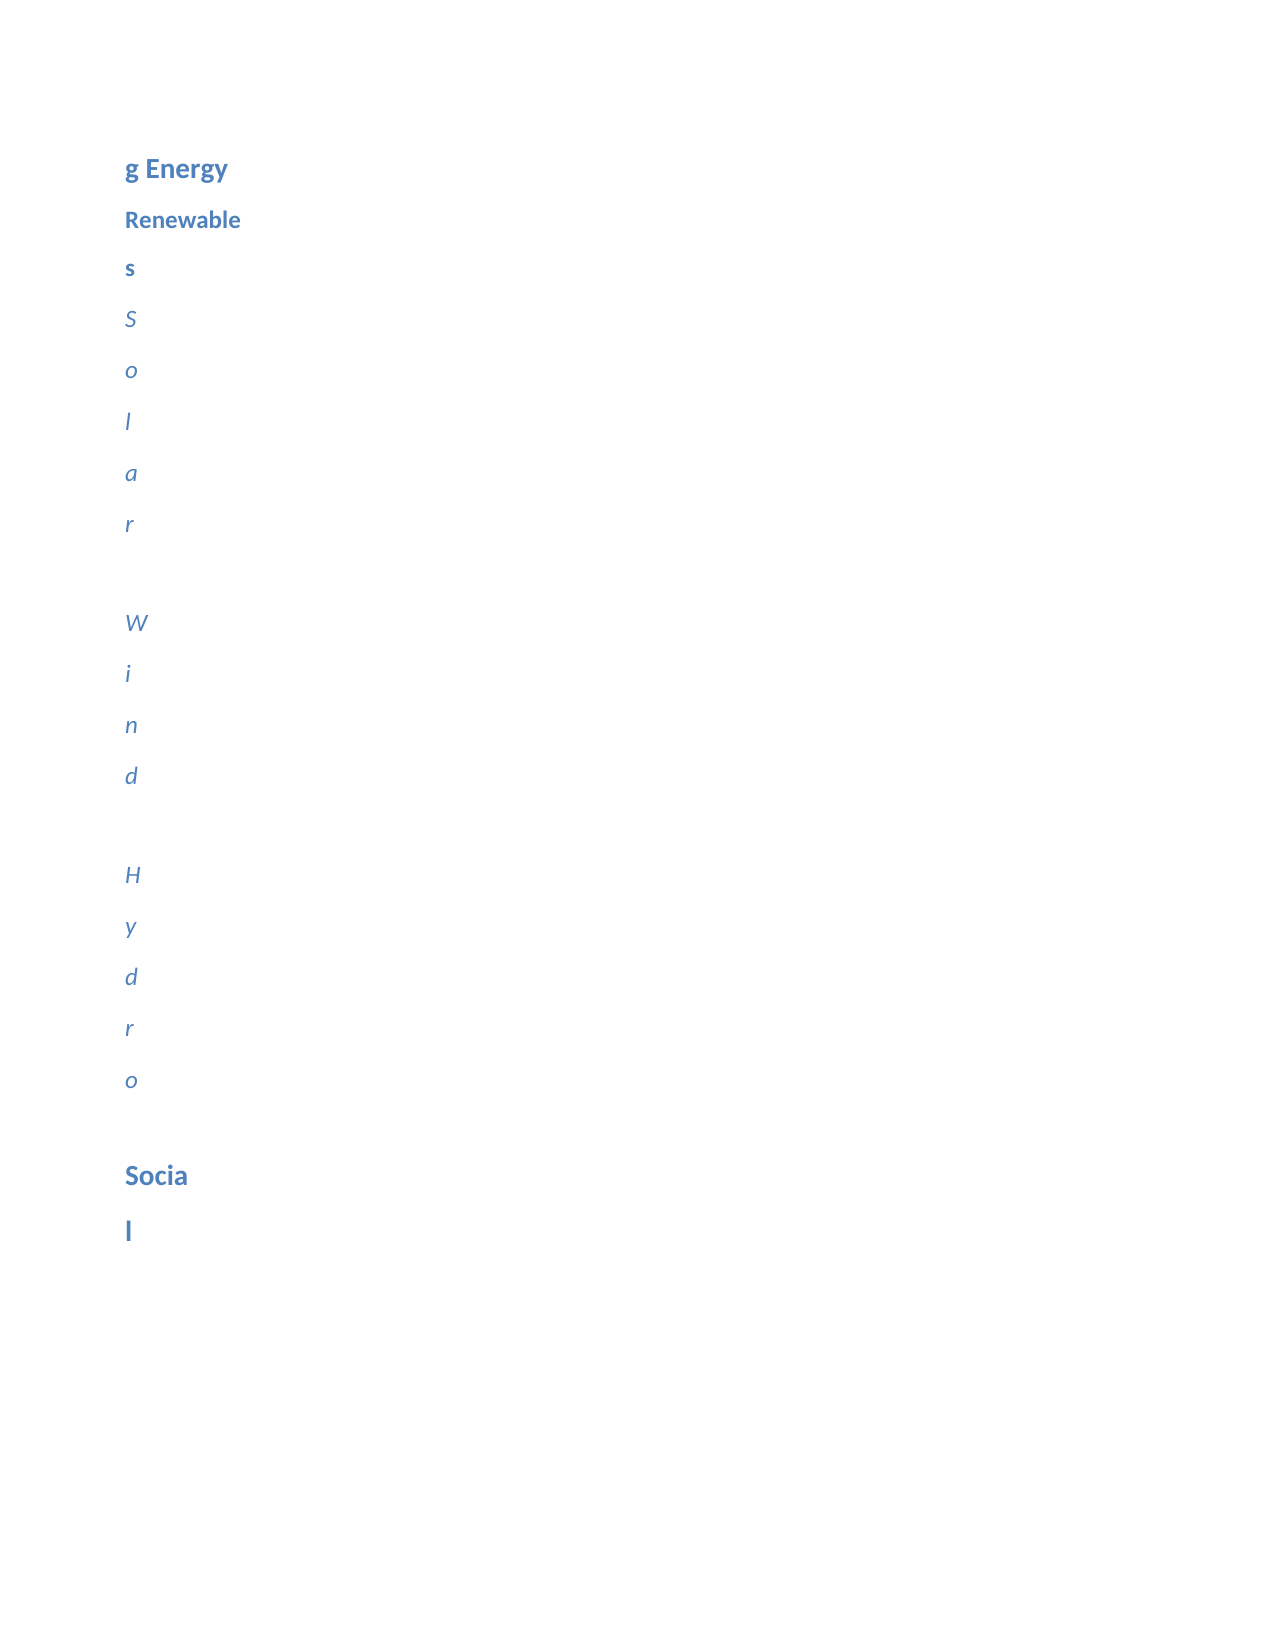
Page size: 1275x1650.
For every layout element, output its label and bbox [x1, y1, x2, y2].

text [125, 1157, 188, 1248]
text [125, 150, 243, 283]
